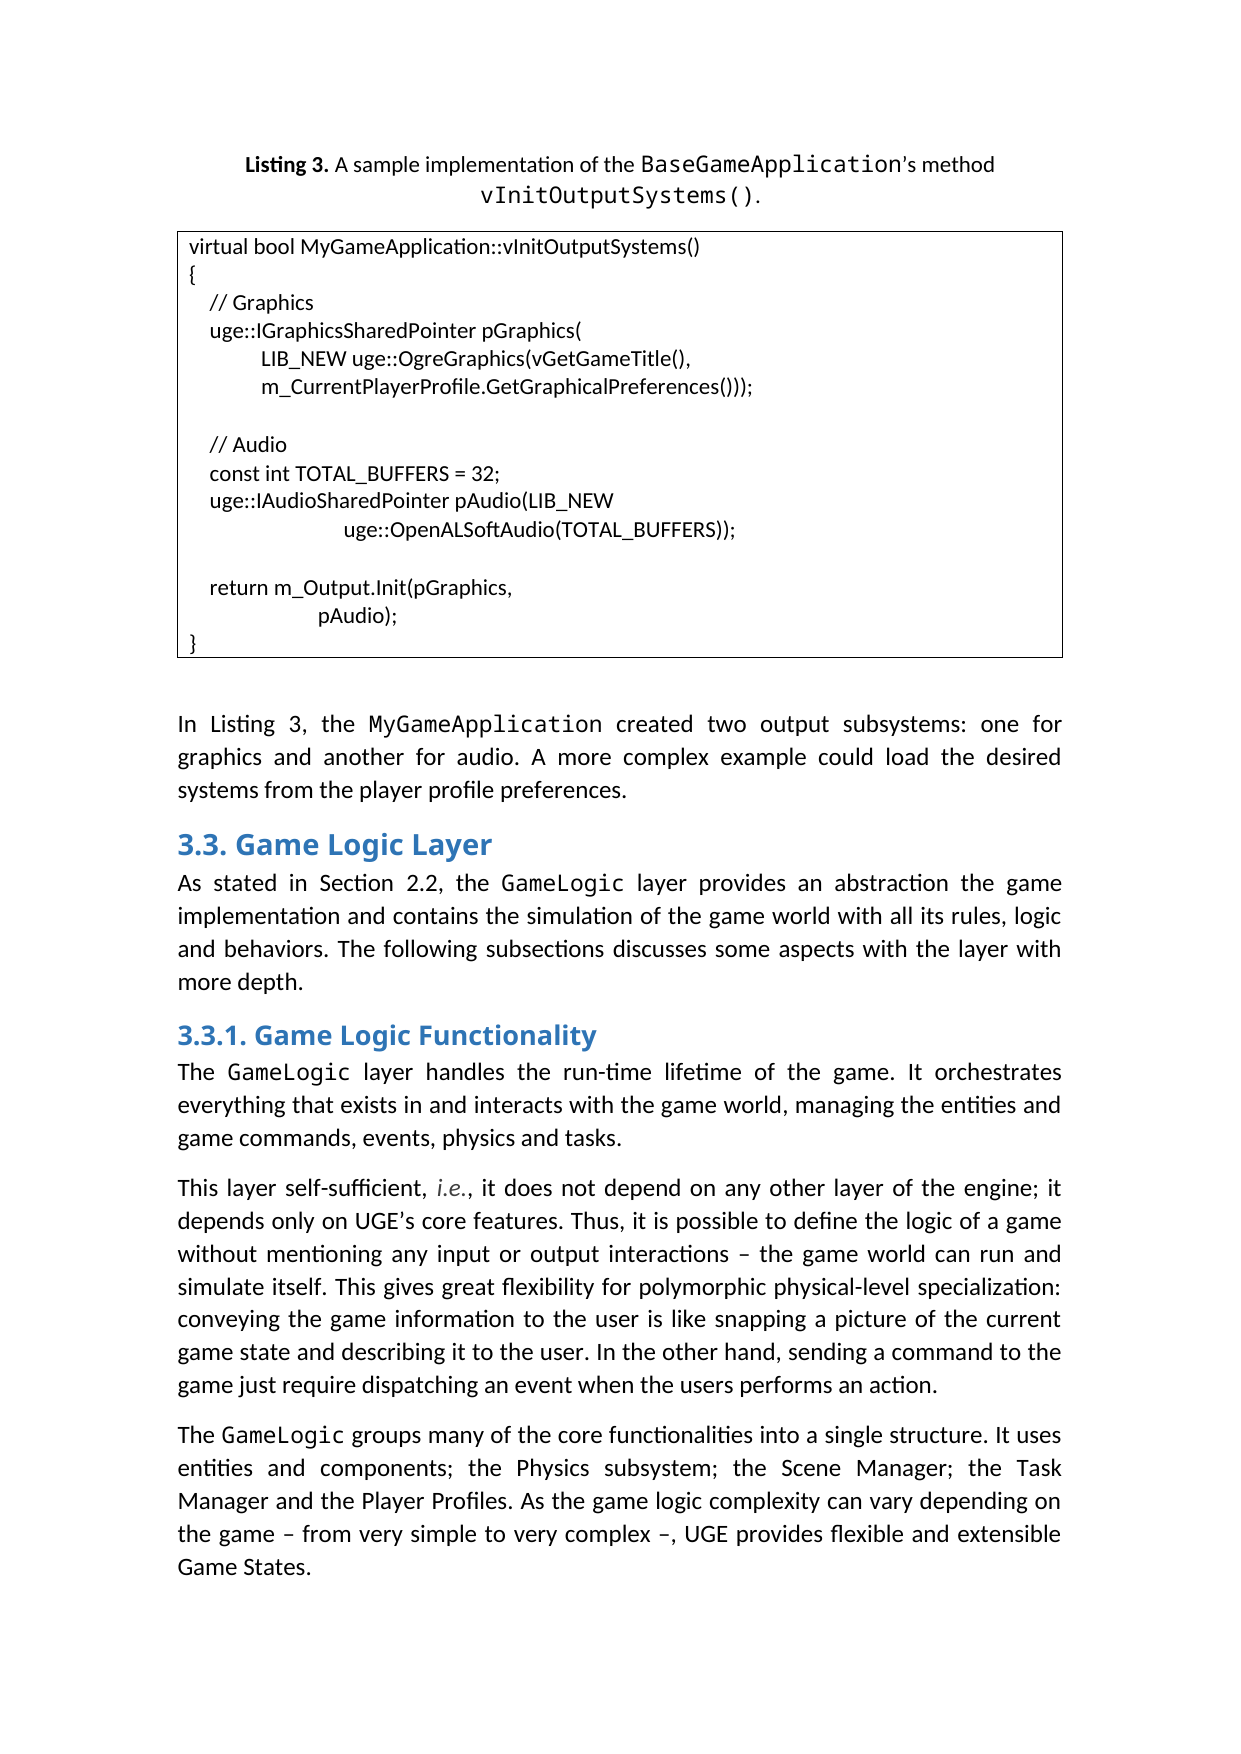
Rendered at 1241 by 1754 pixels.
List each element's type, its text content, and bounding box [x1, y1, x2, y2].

text Listing 3. A sample implementation of the BaseGameApplication’s method vInitOutputSystems(). [177, 148, 1063, 210]
text The GameLogic groups many of the core functionalities into a single structure. It uses entities and components; the Physics subsystem; the Scene Manager; the Task Manager and the Player Profiles. As the game logic complexity can vary depending on the game – from very simple to very complex –, UGE provides flexible and extensible Game States. [177, 1419, 1063, 1582]
text As stated in Section 2.2, the GameLogic layer provides an abstraction the game implementation and contains the simulation of the game world with all its rules, logic and behaviors. The following subsections discusses some aspects with the layer with more depth. [177, 867, 1063, 997]
table_header virtual bool MyGameApplication::vInitOutputSystems() { // Graphics uge::IGraphicsSharedPointer pGraphics( LIB_NEW uge::OgreGraphics(vGetGameTitle(), m_CurrentPlayerProfile.GetGraphicalPreferences())); // Audio const int TOTAL_BUFFERS = 32; uge::IAudioSharedPointer pAudio(LIB_NEW uge::OpenALSoftAudio(TOTAL_BUFFERS)); return m_Output.Init(pGraphics, pAudio); } [178, 232, 1062, 657]
subtitle Game Logic Functionality [177, 1016, 1063, 1053]
text The GameLogic layer handles the run-time lifetime of the game. It orchestrates everything that exists in and interacts with the game world, managing the entities and game commands, events, physics and tasks. [177, 1056, 1063, 1153]
text In Listing 3, the MyGameApplication created two output subsystems: one for graphics and another for audio. A more complex example could load the desired systems from the player profile preferences. [177, 708, 1063, 805]
text This layer self-sufficient, i.e., it does not depend on any other layer of the engine; it depends only on UGE’s core features. Thus, it is possible to define the logic of a game without mentioning any input or output interactions – the game world can run and simulate itself. This gives great flexibility for polymorphic physical-level specialization: conveying the game information to the user is like snapping a picture of the current game state and describing it to the user. In the other hand, sending a command to the game just require dispatching an event when the users performs an action. [177, 1172, 1063, 1400]
subtitle Game Logic Layer [177, 824, 1063, 864]
